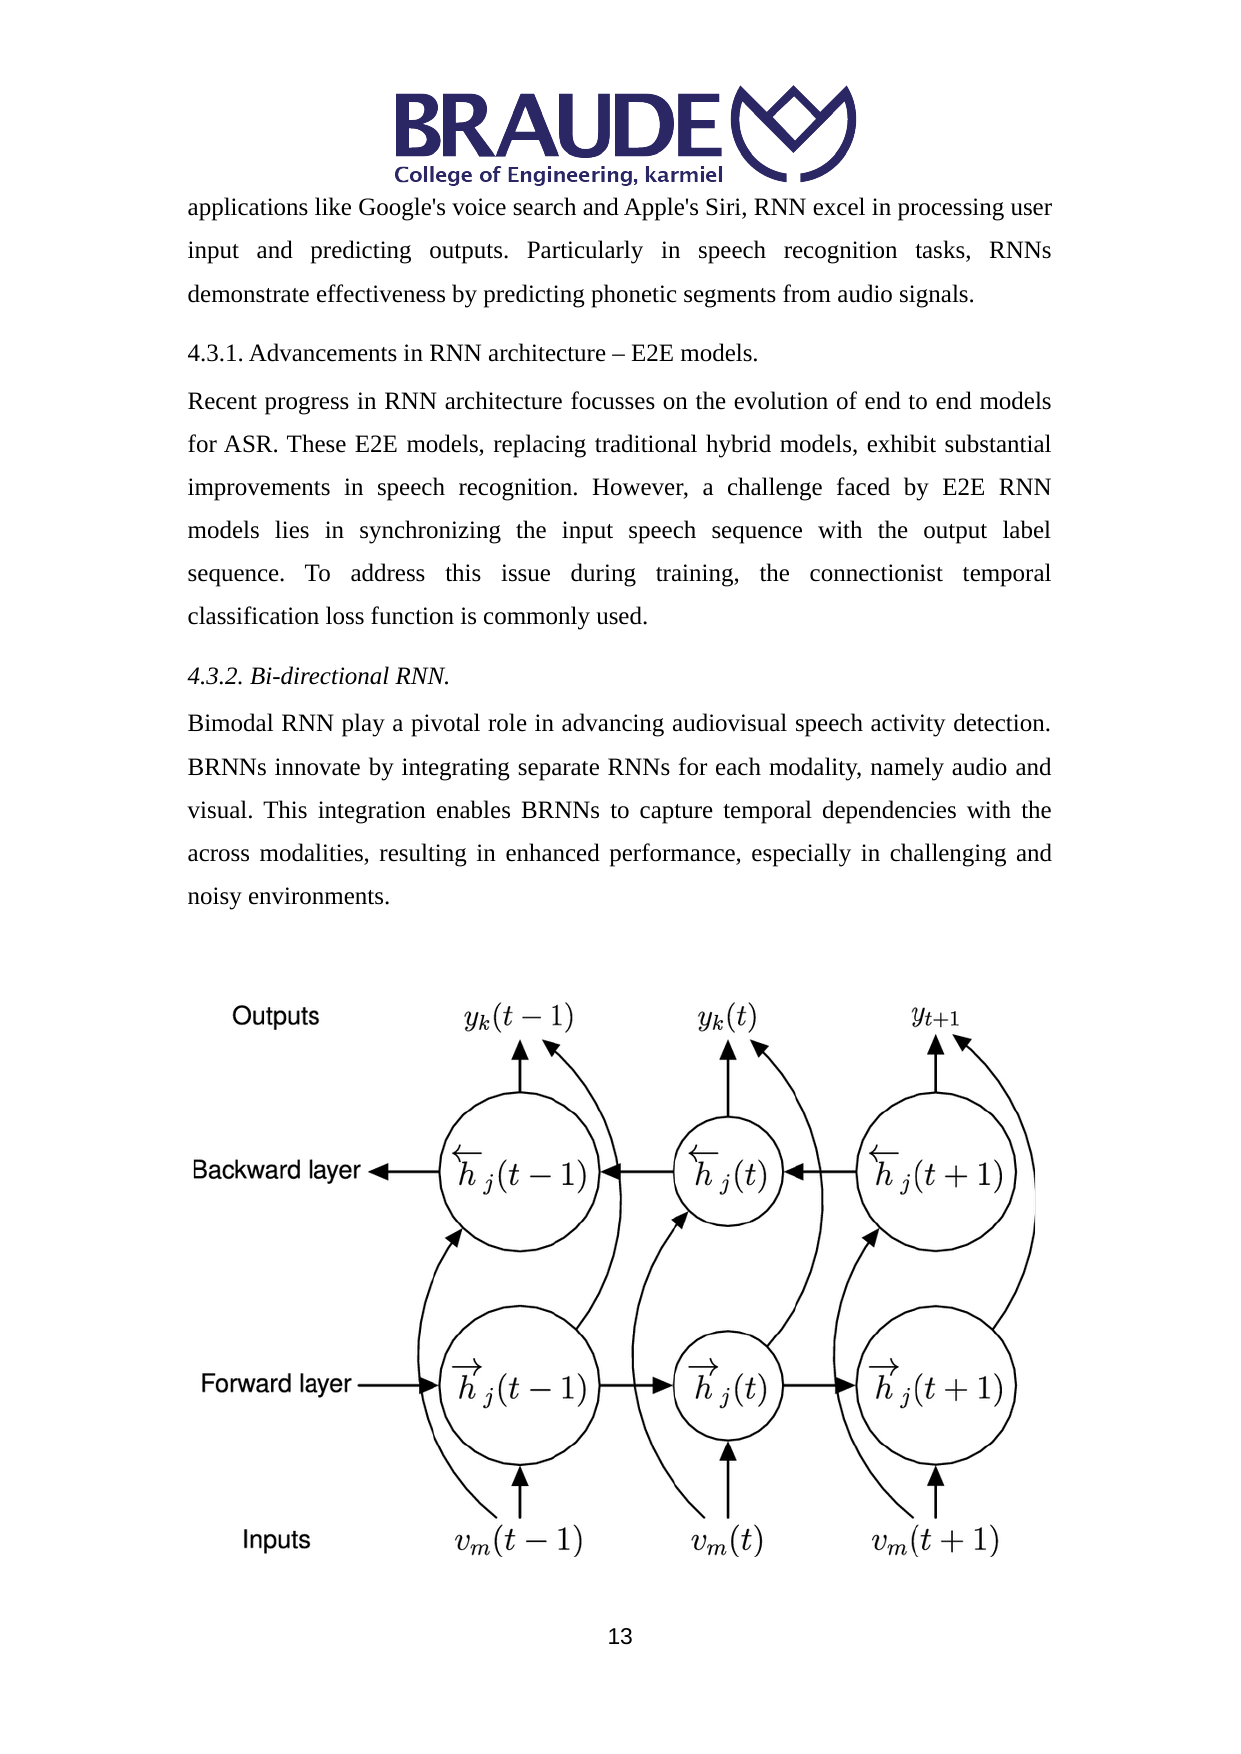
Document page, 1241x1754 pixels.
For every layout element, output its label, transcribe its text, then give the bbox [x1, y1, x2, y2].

subtitle 4.3.2. Bi-directional RNN. [187, 661, 1053, 690]
subtitle 4.3.1. Advancements in RNN architecture – E2E models. [187, 338, 1053, 367]
picture [193, 1000, 1035, 1557]
text Bimodal RNN play a pivotal role in advancing audiovisual speech activity detection. BRNNs innovate by integrating separate RNNs for each modality, namely audio and visual. This integration enables BRNNs to capture temporal dependencies with the across modalities, resulting in enhanced performance, especially in challenging and noisy environments. [187, 708, 1053, 910]
text Recent progress in RNN architecture focusses on the evolution of end to end models for ASR. These E2E models, replacing traditional hybrid models, exhibit substantial improvements in speech recognition. However, a challenge faced by E2E RNN models lies in synchronizing the input speech sequence with the output label sequence. To address this issue during training, the connectionist temporal classification loss function is commonly used. [187, 386, 1053, 630]
picture [369, 73, 871, 193]
